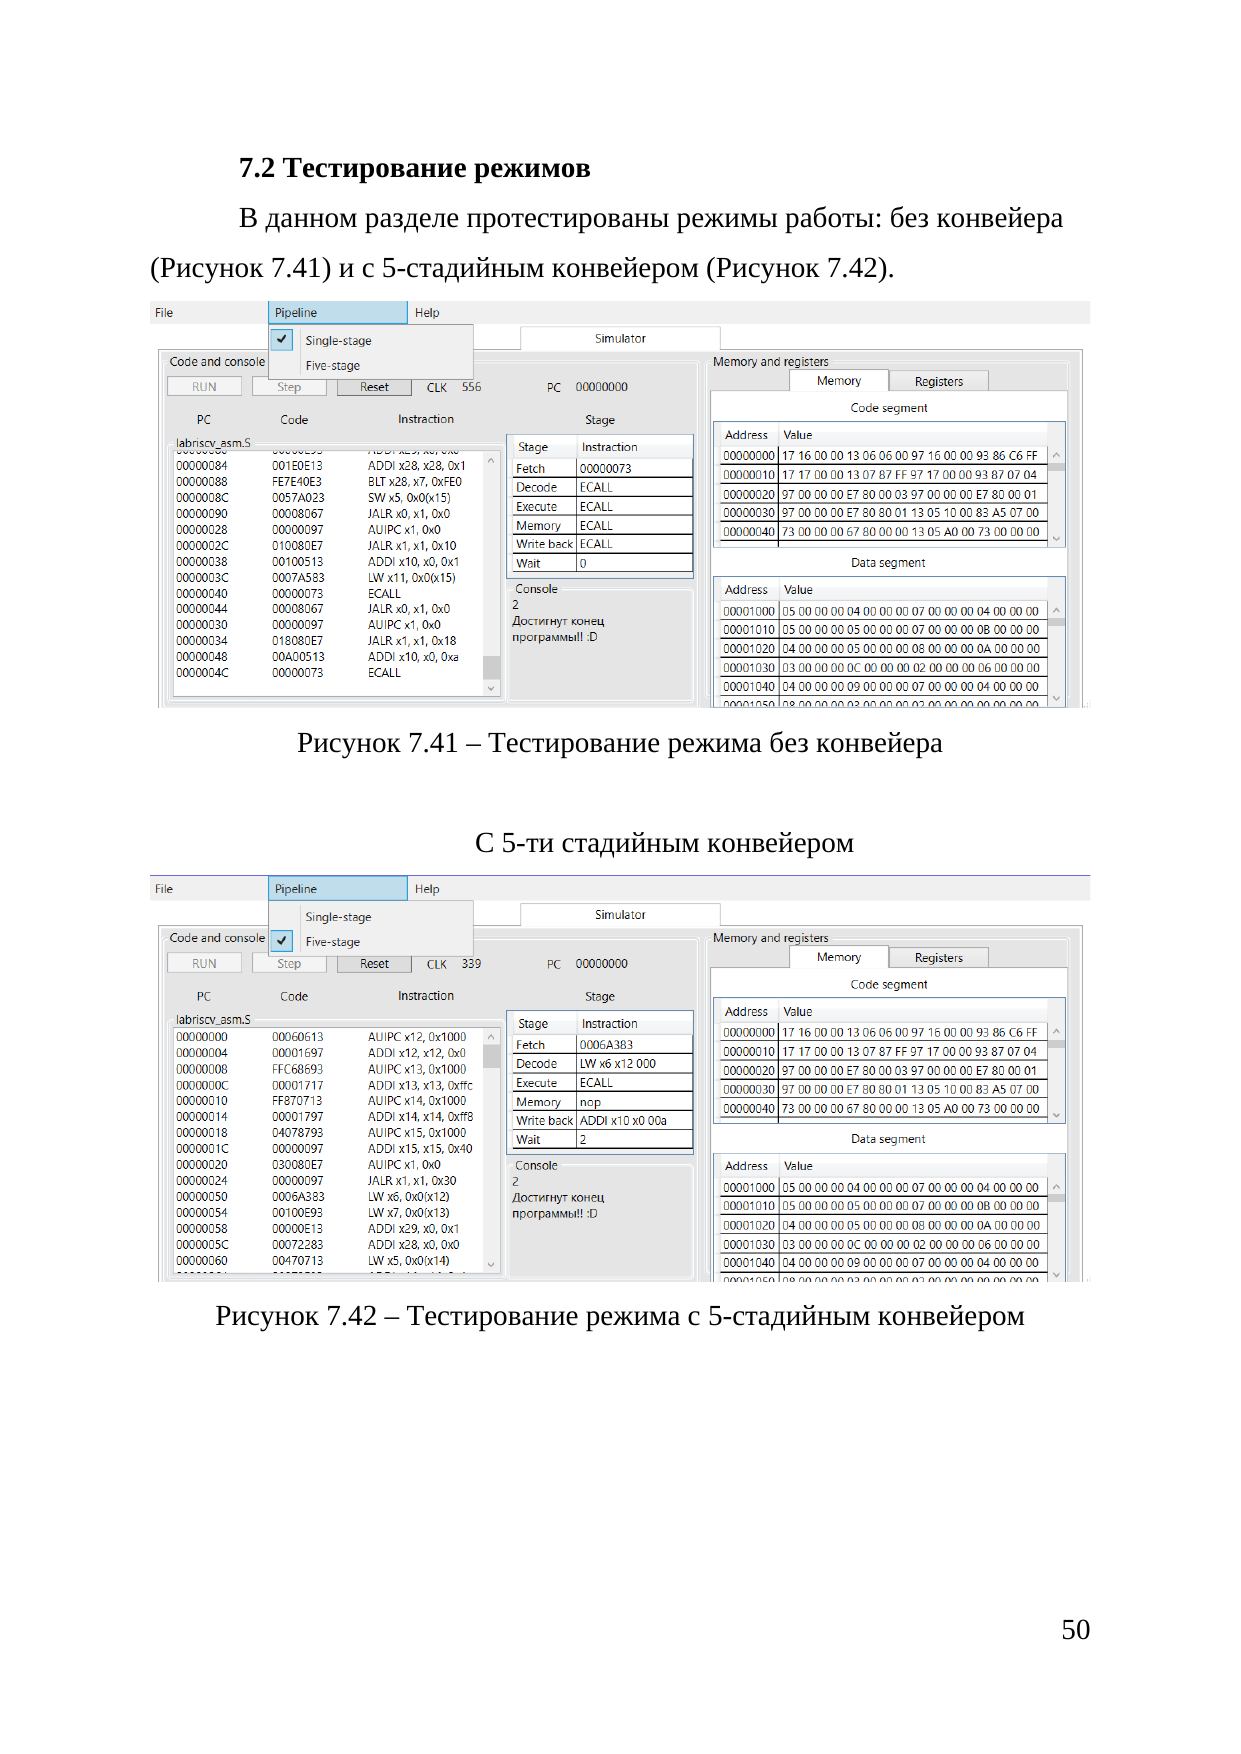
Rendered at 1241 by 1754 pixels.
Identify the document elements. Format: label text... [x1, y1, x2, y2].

text Рисунок 7.41 – Тестирование режима без конвейера [150, 725, 1090, 758]
text С 5-ти стадийным конвейером [150, 825, 1090, 859]
picture [150, 875, 1091, 1282]
text В данном разделе протестированы режимы работы: без конвейера (Рисунок 7.41) и с 5-стадийным конвейером (Рисунок 7.42). [150, 200, 1090, 284]
subtitle 7.2 Тестирование режимов [150, 150, 1090, 183]
picture [150, 301, 1091, 708]
text Рисунок 7.42 – Тестирование режима с 5-стадийным конвейером [150, 1298, 1090, 1332]
